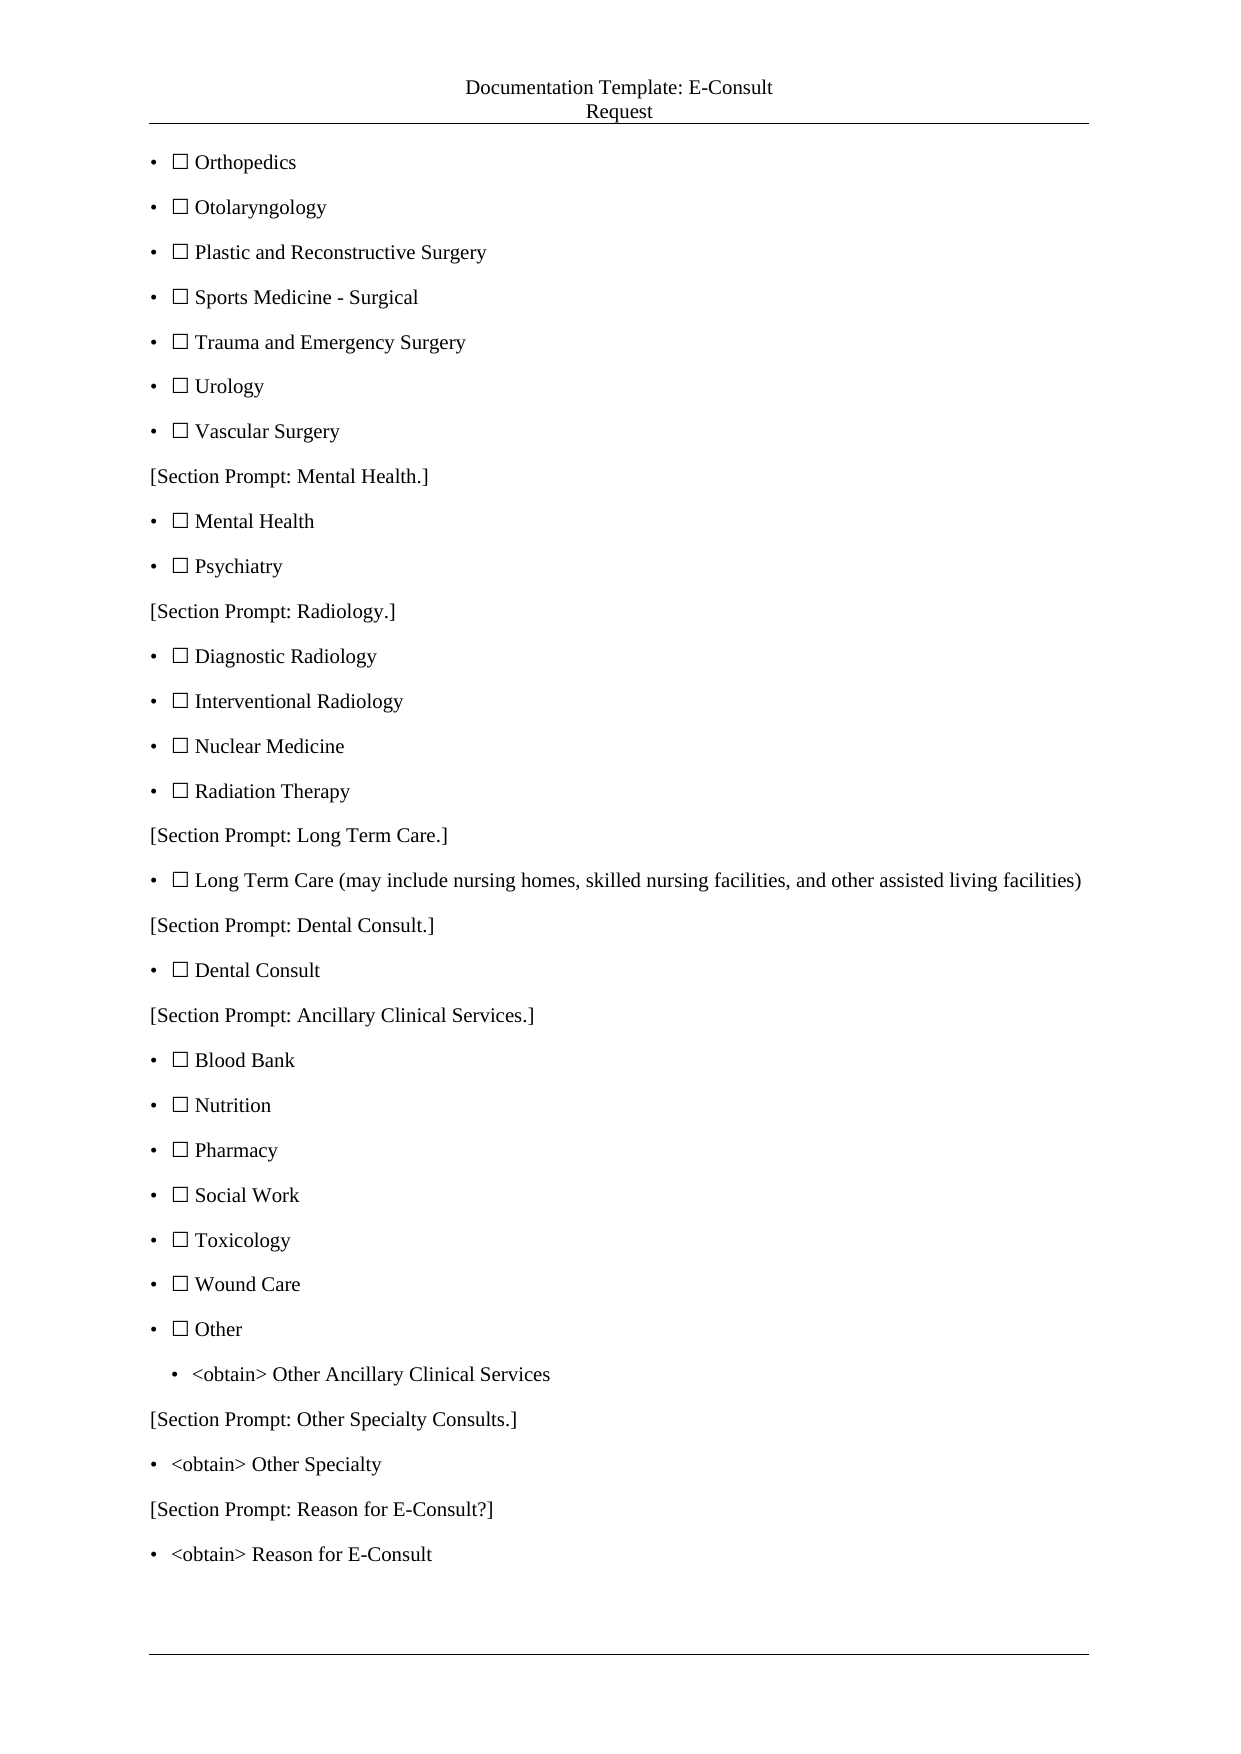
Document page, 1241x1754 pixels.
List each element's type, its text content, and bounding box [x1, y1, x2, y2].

text [Section Prompt: Reason for E-Consult?] [150, 1497, 1090, 1521]
list ☐ Nutrition [150, 1093, 1090, 1117]
list ☐ Trauma and Emergency Surgery [150, 329, 1090, 354]
list ☐ Orthopedics [150, 150, 1090, 174]
list ☐ Other [150, 1317, 1090, 1341]
list ☐ Plastic and Reconstructive Surgery [150, 240, 1090, 264]
list ☐ Radiation Therapy [150, 778, 1090, 803]
text [Section Prompt: Dental Consult.] [150, 913, 1090, 937]
list ☐ Sports Medicine - Surgical [150, 285, 1090, 309]
list ☐ Social Work [150, 1183, 1090, 1207]
text [Section Prompt: Other Specialty Consults.] [150, 1407, 1090, 1431]
list ☐ Diagnostic Radiology [150, 644, 1090, 668]
list ☐ Wound Care [150, 1272, 1090, 1296]
list <obtain> Other Ancillary Clinical Services [171, 1362, 1090, 1386]
list ☐ Otolaryngology [150, 195, 1090, 219]
text [Section Prompt: Long Term Care.] [150, 823, 1090, 847]
list ☐ Nuclear Medicine [150, 734, 1090, 758]
text [Section Prompt: Ancillary Clinical Services.] [150, 1003, 1090, 1027]
list ☐ Toxicology [150, 1227, 1090, 1252]
text [Section Prompt: Mental Health.] [150, 464, 1090, 488]
list ☐ Blood Bank [150, 1048, 1090, 1072]
list ☐ Vascular Surgery [150, 419, 1090, 443]
list ☐ Dental Consult [150, 958, 1090, 982]
list <obtain> Other Specialty [150, 1452, 1090, 1476]
list ☐ Long Term Care (may include nursing homes, skilled nursing facilities, and other assisted living facilities) [150, 868, 1090, 892]
list ☐ Psychiatry [150, 554, 1090, 578]
list <obtain> Reason for E-Consult [150, 1542, 1090, 1566]
list ☐ Urology [150, 374, 1090, 398]
text [Section Prompt: Radiology.] [150, 599, 1090, 623]
list ☐ Mental Health [150, 509, 1090, 533]
list ☐ Interventional Radiology [150, 689, 1090, 713]
list ☐ Pharmacy [150, 1138, 1090, 1162]
